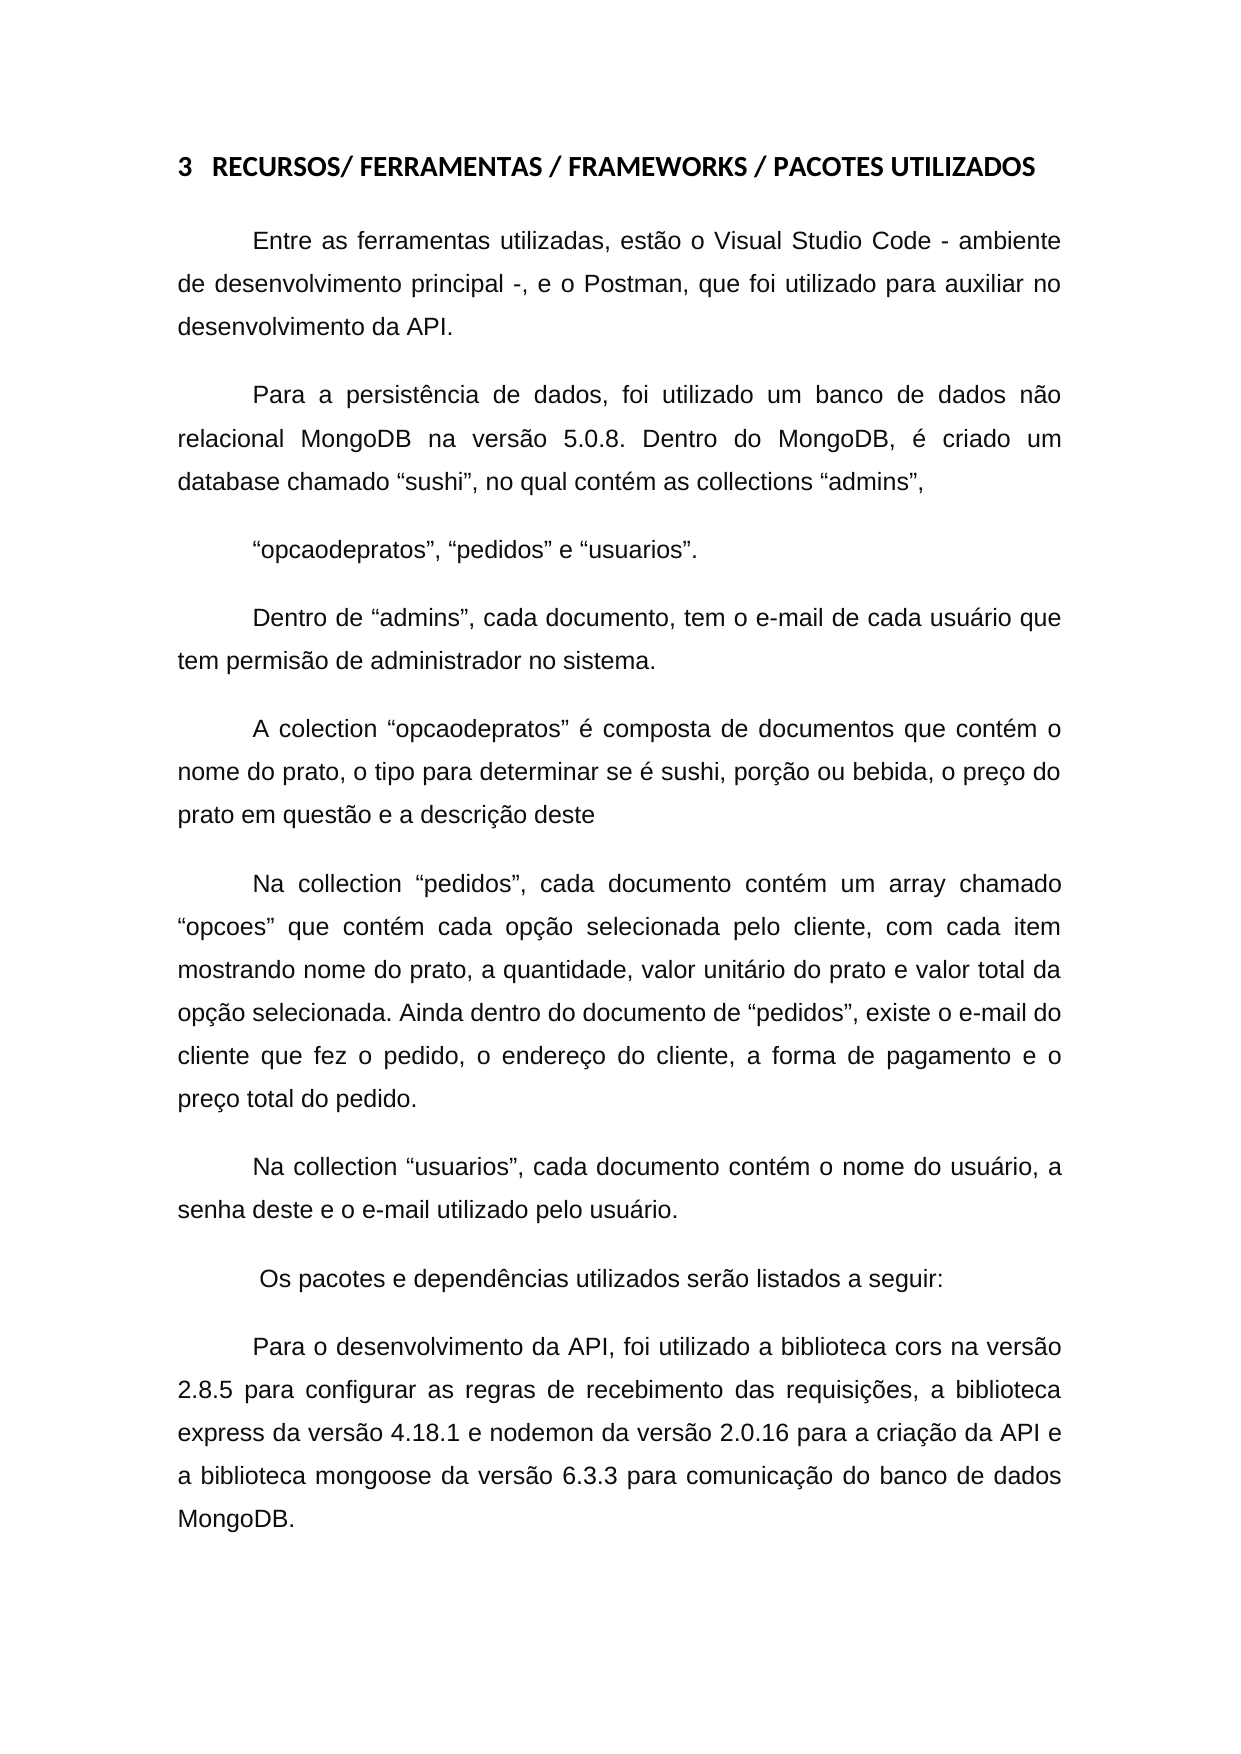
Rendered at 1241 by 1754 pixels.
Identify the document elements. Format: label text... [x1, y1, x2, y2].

text Entre as ferramentas utilizadas, estão o Visual Studio Code - ambiente de desenvolvimento principal -, e o Postman, que foi utilizado para auxiliar no desenvolvimento da API. [177, 226, 1063, 341]
text Para o desenvolvimento da API, foi utilizado a biblioteca cors na versão 2.8.5 para configurar as regras de recebimento das requisições, a biblioteca express da versão 4.18.1 e nodemon da versão 2.0.16 para a criação da API e a biblioteca mongoose da versão 6.3.3 para comunicação do banco de dados MongoDB. [177, 1332, 1063, 1533]
text Os pacotes e dependências utilizados serão listados a seguir: [177, 1264, 1063, 1292]
text A colection “opcaodepratos” é composta de documentos que contém o nome do prato, o tipo para determinar se é sushi, porção ou bebida, o preço do prato em questão e a descrição deste [177, 714, 1063, 829]
text Na collection “pedidos”, cada documento contém um array chamado “opcoes” que contém cada opção selecionada pelo cliente, com cada item mostrando nome do prato, a quantidade, valor unitário do prato e valor total da opção selecionada. Ainda dentro do documento de “pedidos”, existe o e-mail do cliente que fez o pedido, o endereço do cliente, a forma de pagamento e o preço total do pedido. [177, 869, 1063, 1113]
text Para a persistência de dados, foi utilizado um banco de dados não relacional MongoDB na versão 5.0.8. Dentro do MongoDB, é criado um database chamado “sushi”, no qual contém as collections “admins”, [177, 381, 1063, 496]
text Dentro de “admins”, cada documento, tem o e-mail de cada usuário que tem permisão de administrador no sistema. [177, 603, 1063, 675]
text “opcaodepratos”, “pedidos” e “usuarios”. [177, 535, 1063, 564]
subtitle 3 RECURSOS/ FERRAMENTAS / FRAMEWORKS / PACOTES UTILIZADOS [177, 148, 1063, 183]
text Na collection “usuarios”, cada documento contém o nome do usuário, a senha deste e o e-mail utilizado pelo usuário. [177, 1152, 1063, 1224]
